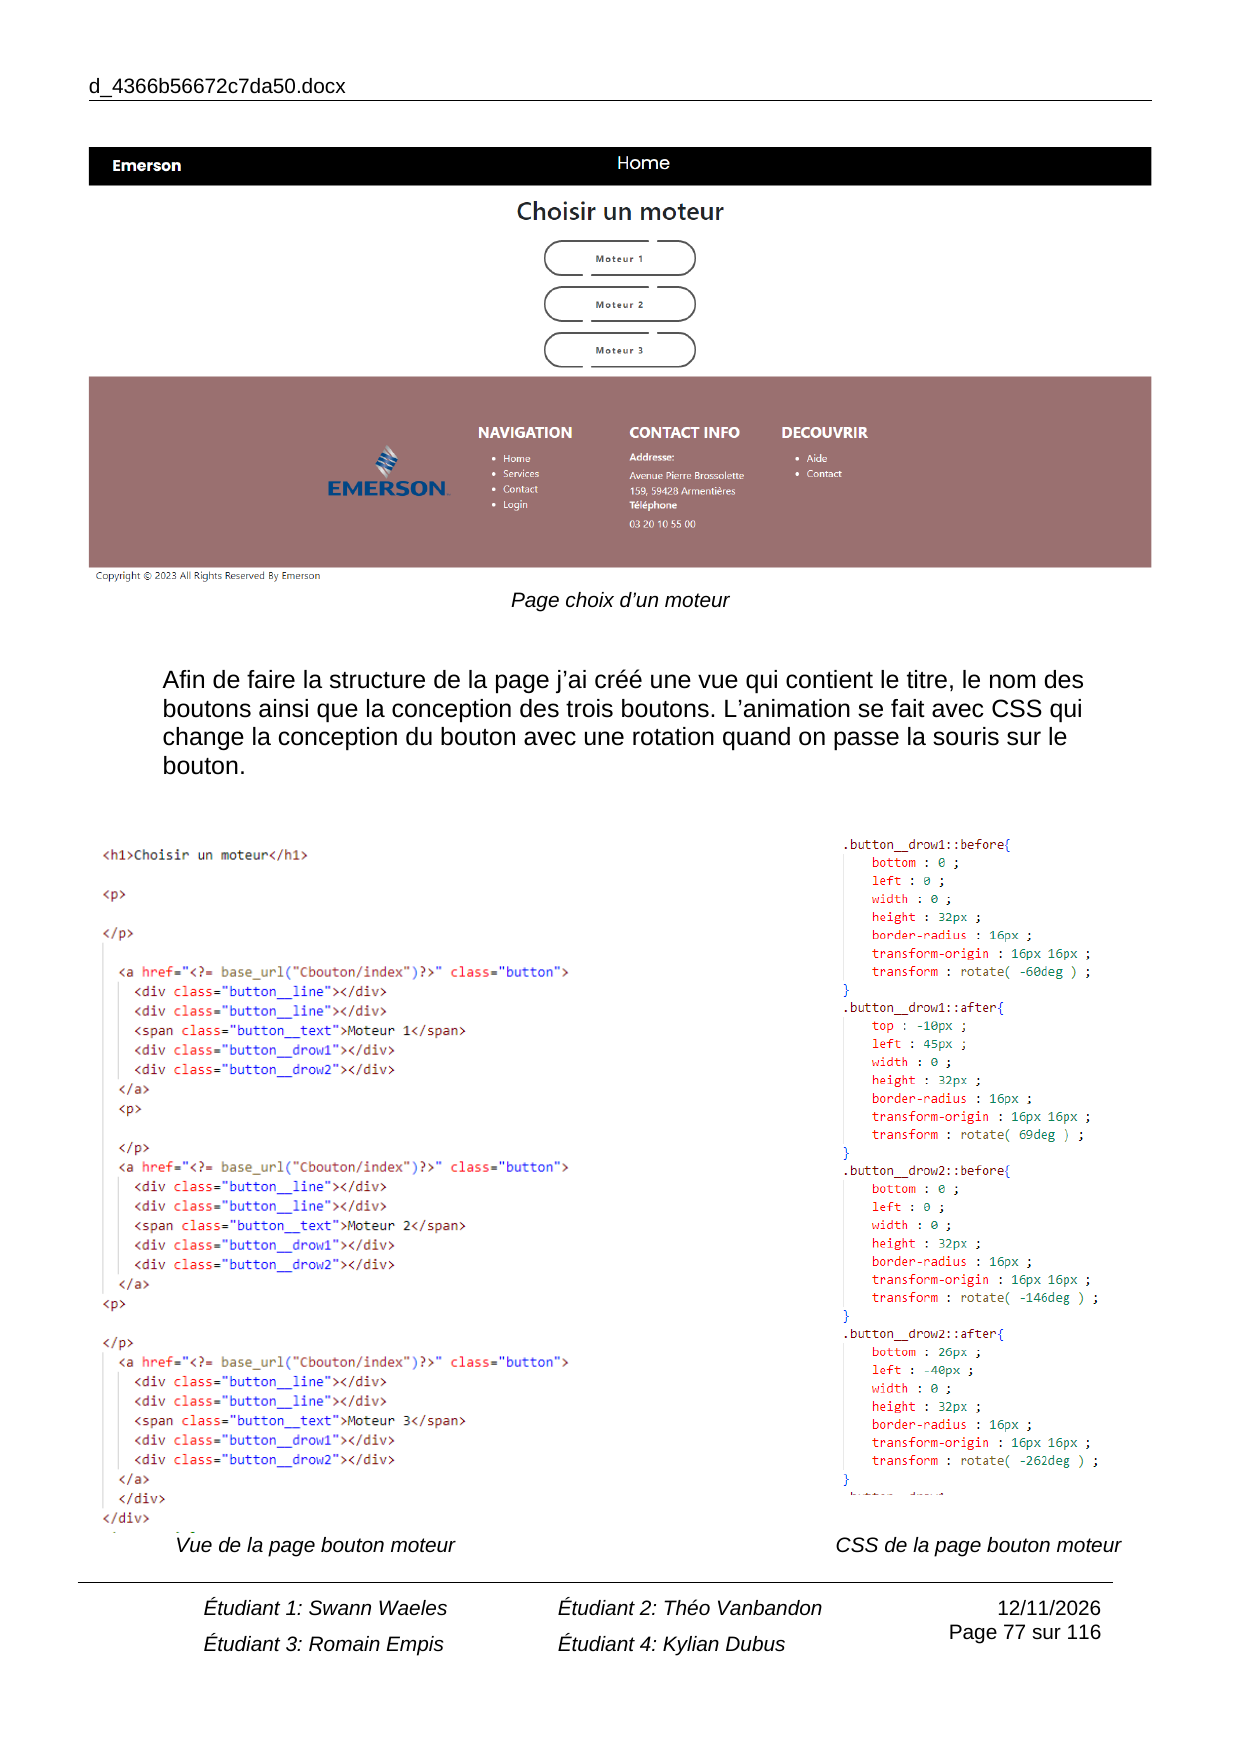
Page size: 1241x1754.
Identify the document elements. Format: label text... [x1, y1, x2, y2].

picture [823, 836, 1127, 1495]
text Vue de la page bouton moteur CSS de la page bouton moteur [89, 1532, 1152, 1556]
picture [88, 837, 578, 1533]
text Page choix d’un moteur [89, 589, 1152, 612]
picture [88, 147, 1152, 589]
text Afin de faire la structure de la page j’ai créé une vue qui contient le titre, le nom des boutons ainsi que la conception des trois boutons. L’animation se fait avec CSS qui change la conception du bouton avec une rotation quand on passe la souris sur le bouton. [162, 665, 1152, 780]
